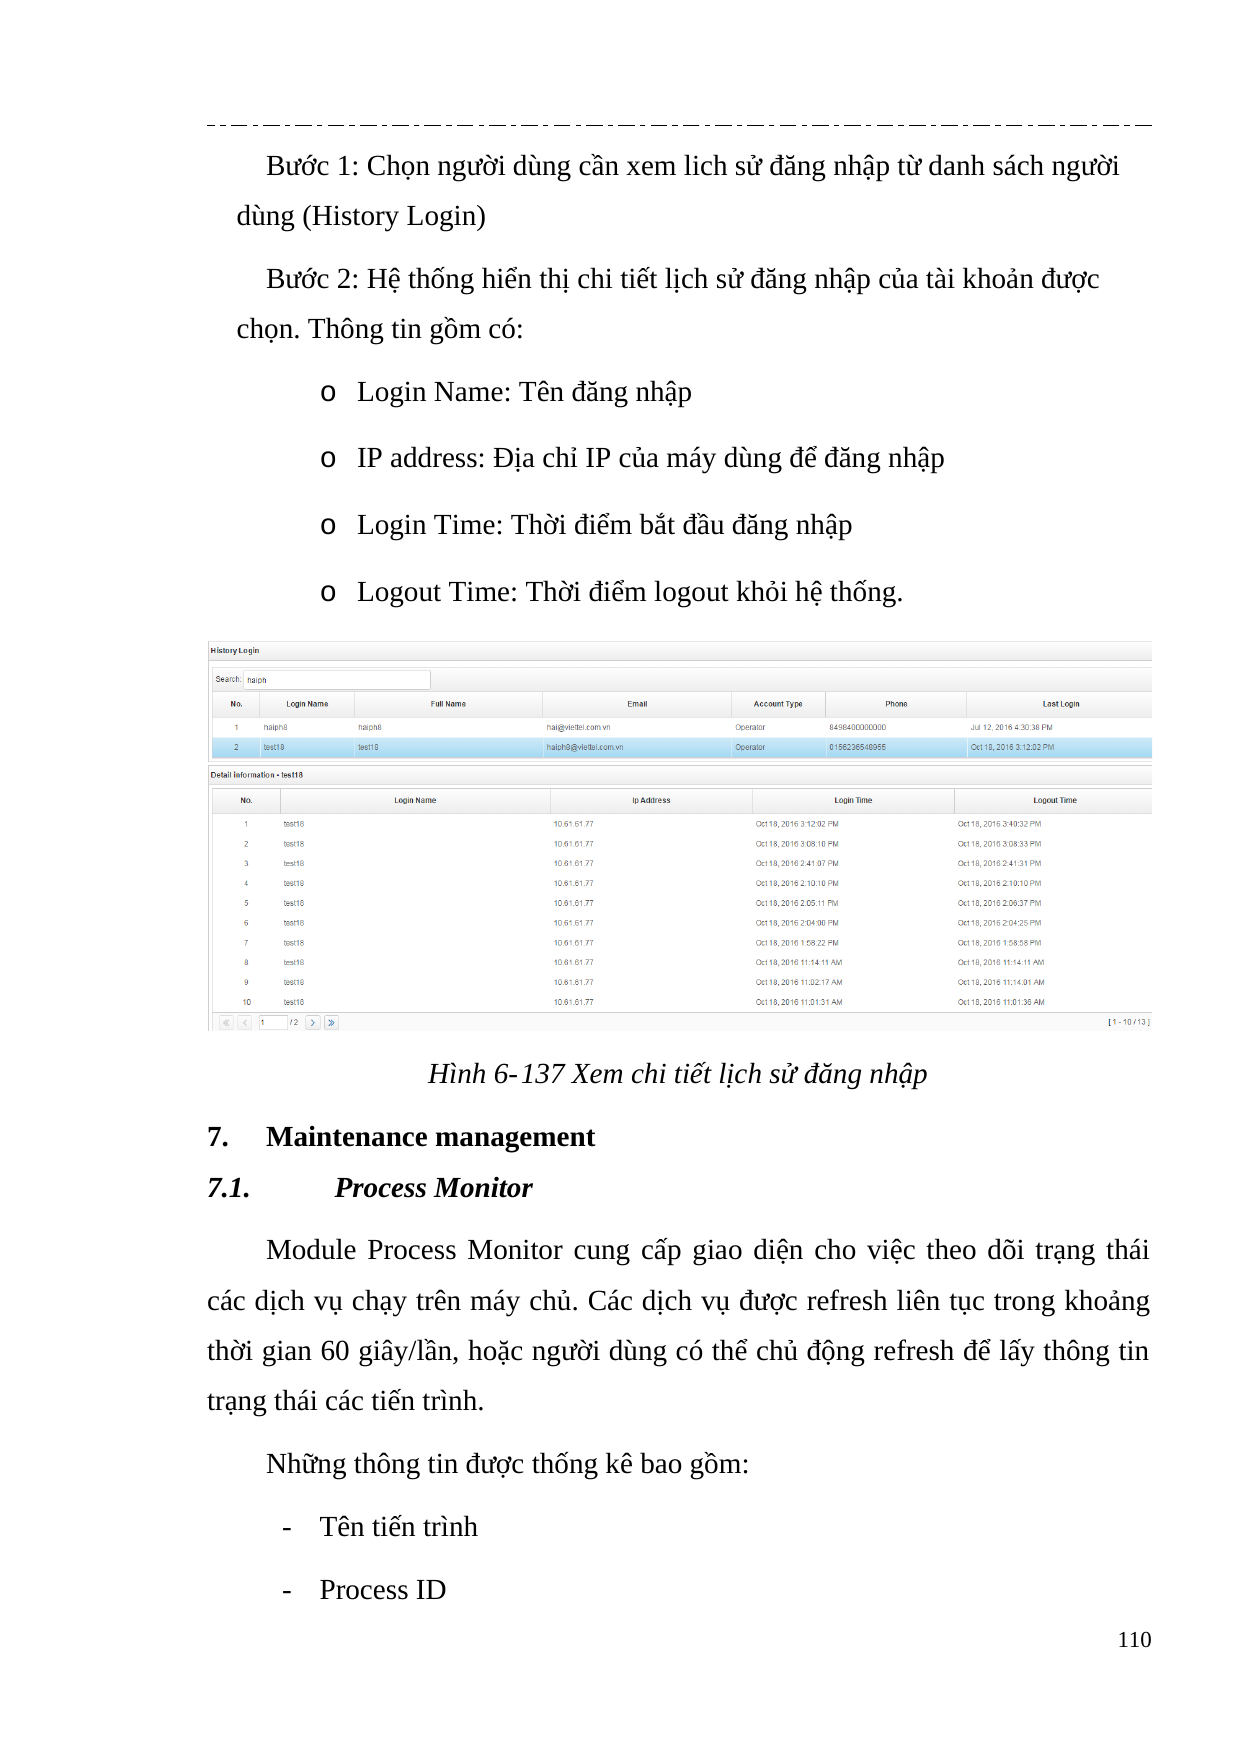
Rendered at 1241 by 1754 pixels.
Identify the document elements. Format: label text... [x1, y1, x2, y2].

text Bước 1: Chọn người dùng cần xem lich sử đăng nhập từ danh sách người dùng (History Login) [236, 148, 1152, 232]
list Login Name: Tên đăng nhập [319, 374, 1152, 410]
subtitle Process Monitor [207, 1170, 1152, 1203]
subtitle Maintenance management [207, 1119, 1152, 1153]
text Module Process Monitor cung cấp giao diện cho việc theo dõi trạng thái các dịch vụ chạy trên máy chủ. Các dịch vụ được refresh liên tục trong khoảng thời gian 60 giây/lần, hoặc người dùng có thể chủ động refresh để lấy thông tin trạng thái các tiến trình. [207, 1232, 1152, 1417]
list Process ID [282, 1572, 1152, 1605]
list Logout Time: Thời điểm logout khỏi hệ thống. [319, 574, 1152, 610]
picture [206, 640, 1153, 1031]
list IP address: Địa chỉ IP của máy dùng để đăng nhập [319, 441, 1152, 477]
text Những thông tin được thống kê bao gồm: [207, 1446, 1152, 1480]
list Login Time: Thời điểm bắt đầu đăng nhập [319, 507, 1152, 543]
text Bước 2: Hệ thống hiển thị chi tiết lịch sử đăng nhập của tài khoản được chọn. Thông tin gồm có: [236, 261, 1152, 345]
list Tên tiến trình [282, 1509, 1152, 1543]
